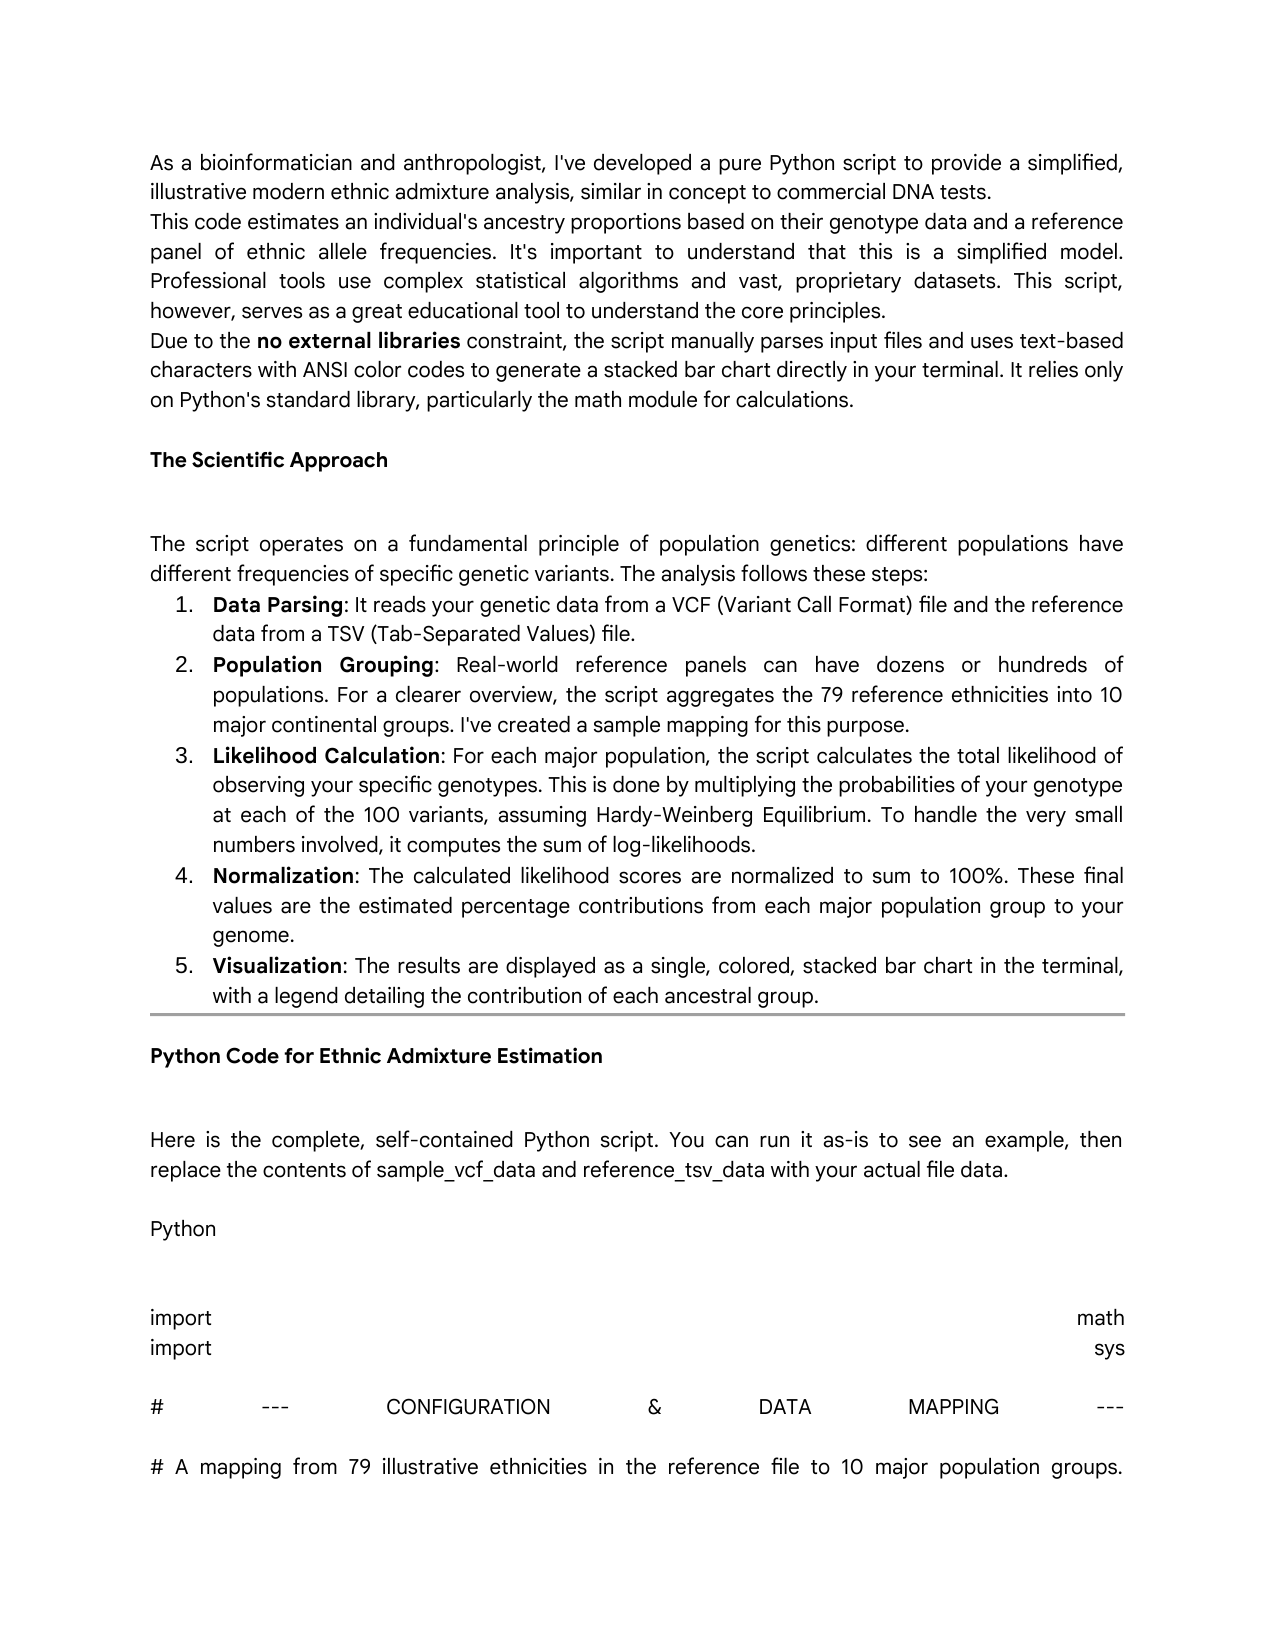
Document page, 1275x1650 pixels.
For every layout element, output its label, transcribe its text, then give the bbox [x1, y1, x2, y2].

subtitle Python Code for Ethnic Admixture Estimation [150, 1043, 1125, 1069]
text The script operates on a fundamental principle of population genetics: different populations have different frequencies of specific genetic variants. The analysis follows these steps: [150, 531, 1125, 587]
text Python [150, 1216, 1125, 1242]
text Here is the complete, self-contained Python script. You can run it as-is to see an example, then replace the contents of sample_vcf_data and reference_tsv_data with your actual file data. [150, 1127, 1125, 1183]
text This code estimates an individual's ancestry proportions based on their genotype data and a reference panel of ethnic allele frequencies. It's important to understand that this is a simplified model. Professional tools use complex statistical algorithms and vast, proprietary datasets. This script, however, serves as a great educational tool to understand the core principles. [150, 209, 1125, 324]
list Likelihood Calculation: For each major population, the script calculates the total likelihood of observing your specific genotypes. This is done by multiplying the probabilities of your genotype at each of the 100 variants, assuming Hardy-Weinberg Equilibrium. To handle the very small numbers involved, it computes the sum of log-likelihoods. [175, 742, 1125, 858]
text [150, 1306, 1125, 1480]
text As a bioinformatician and anthropologist, I've developed a pure Python script to provide a simplified, illustrative modern ethnic admixture analysis, similar in concept to commercial DNA tests. [150, 150, 1125, 206]
text Due to the no external libraries constraint, the script manually parses input files and uses text-based characters with ANSI color codes to generate a stacked bar chart directly in your terminal. It relies only on Python's standard library, particularly the math module for calculations. [150, 328, 1125, 413]
subtitle The Scientific Approach [150, 447, 1125, 473]
list Normalization: The calculated likelihood scores are normalized to sum to 100%. These final values are the estimated percentage contributions from each major population group to your genome. [175, 862, 1125, 949]
list Visualization: The results are displayed as a single, colored, stacked bar chart in the terminal, with a legend detailing the contribution of each ancestral group. [175, 952, 1125, 1009]
list Data Parsing: It reads your genetic data from a VCF (Variant Call Format) file and the reference data from a TSV (Tab-Separated Values) file. [175, 591, 1125, 648]
list Population Grouping: Real-world reference panels can have dozens or hundreds of populations. For a clearer overview, the script aggregates the 79 reference ethnicities into 10 major continental groups. I've created a sample mapping for this purpose. [175, 651, 1125, 738]
